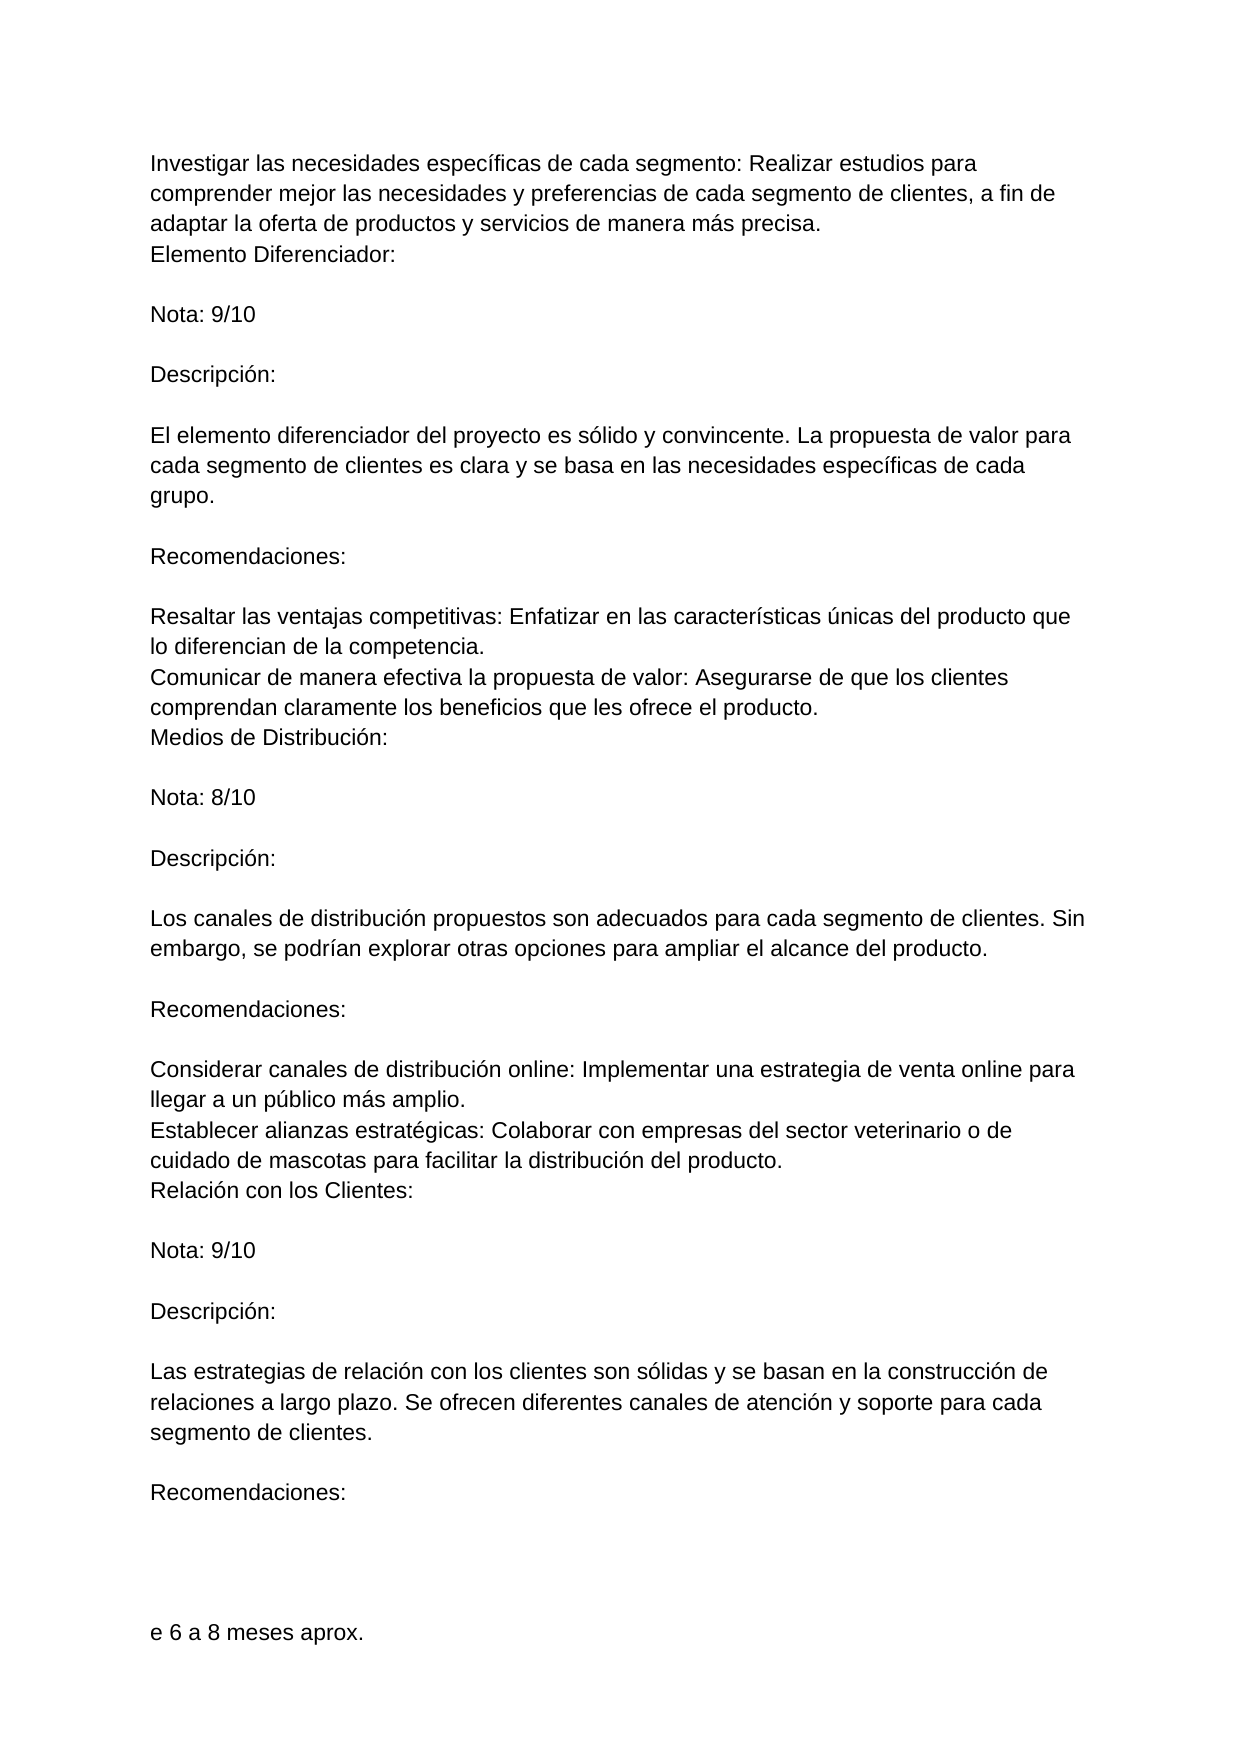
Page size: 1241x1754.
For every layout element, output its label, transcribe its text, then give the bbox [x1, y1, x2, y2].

text Considerar canales de distribución online: Implementar una estrategia de venta online para llegar a un público más amplio. [150, 1056, 1090, 1113]
text Nota: 9/10 [150, 301, 1090, 327]
text Descripción: [150, 361, 1090, 388]
text Comunicar de manera efectiva la propuesta de valor: Asegurarse de que los clientes comprendan claramente los beneficios que les ofrece el producto. [150, 663, 1090, 720]
text Relación con los Clientes: [150, 1177, 1090, 1203]
text Establecer alianzas estratégicas: Colaborar con empresas del sector veterinario o de cuidado de mascotas para facilitar la distribución del producto. [150, 1117, 1090, 1173]
text Descripción: [150, 845, 1090, 871]
text Resaltar las ventajas competitivas: Enfatizar en las características únicas del producto que lo diferencian de la competencia. [150, 603, 1090, 660]
text Las estrategias de relación con los clientes son sólidas y se basan en la construcción de relaciones a largo plazo. Se ofrecen diferentes canales de atención y soporte para cada segmento de clientes. [150, 1358, 1090, 1445]
text Descripción: [150, 1298, 1090, 1324]
text El elemento diferenciador del proyecto es sólido y convincente. La propuesta de valor para cada segmento de clientes es clara y se basa en las necesidades específicas de cada grupo. [150, 422, 1090, 509]
text Los canales de distribución propuestos son adecuados para cada segmento de clientes. Sin embargo, se podrían explorar otras opciones para ampliar el alcance del producto. [150, 905, 1090, 962]
text Recomendaciones: [150, 1479, 1090, 1506]
text Nota: 9/10 [150, 1237, 1090, 1264]
text Recomendaciones: [150, 543, 1090, 569]
text Investigar las necesidades específicas de cada segmento: Realizar estudios para comprender mejor las necesidades y preferencias de cada segmento de clientes, a fin de adaptar la oferta de productos y servicios de manera más precisa. [150, 150, 1090, 237]
text Medios de Distribución: [150, 724, 1090, 750]
text Elemento Diferenciador: [150, 241, 1090, 267]
text Nota: 8/10 [150, 784, 1090, 811]
text Recomendaciones: [150, 996, 1090, 1022]
